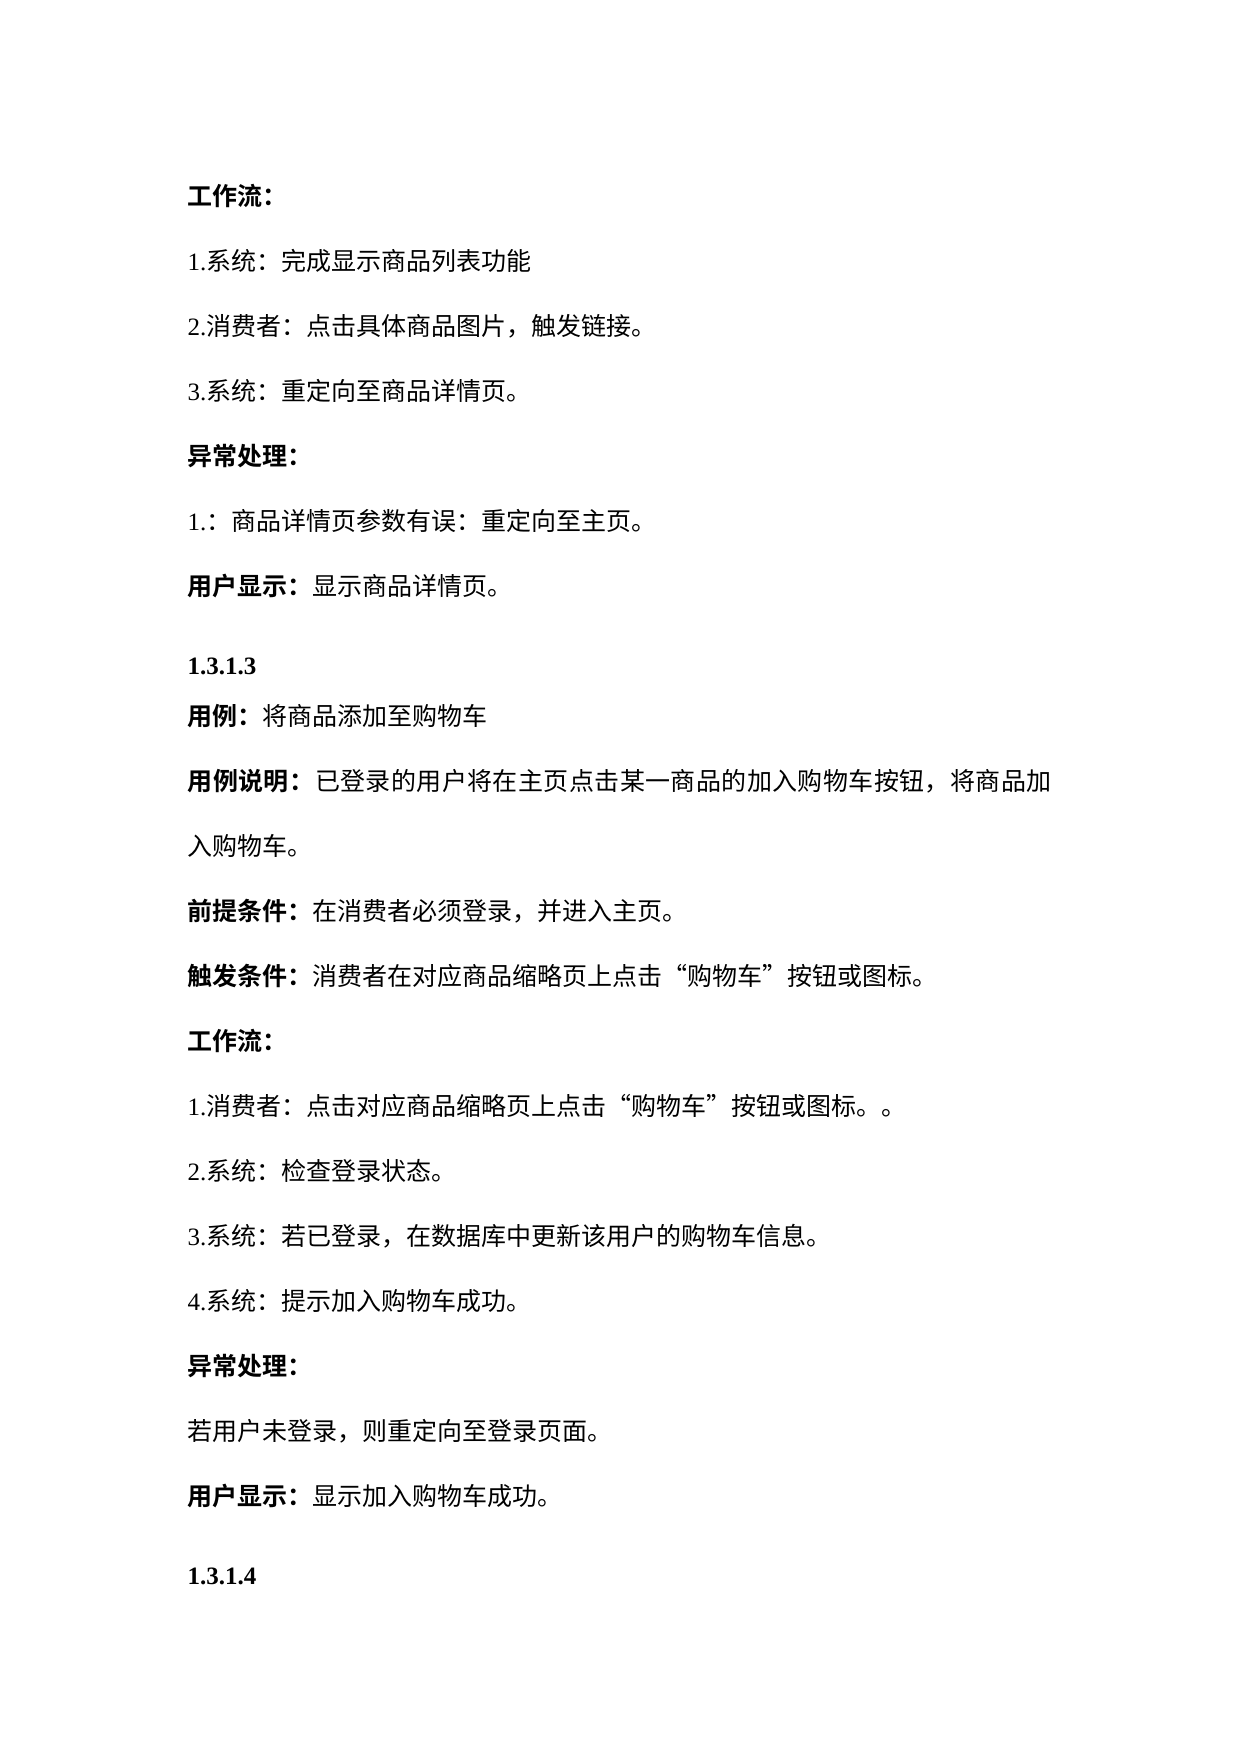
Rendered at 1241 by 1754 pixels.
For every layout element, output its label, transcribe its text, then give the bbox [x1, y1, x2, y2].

text 1.消费者：点击对应商品缩略页上点击“购物车”按钮或图标。。 [187, 1072, 1053, 1137]
text 用户显示：显示商品详情页。 [187, 552, 1053, 617]
text 1.系统：完成显示商品列表功能 [187, 227, 1053, 292]
text 2.系统：检查登录状态。 [187, 1137, 1053, 1202]
text 1.：商品详情页参数有误：重定向至主页。 [187, 487, 1053, 552]
text 工作流： [187, 162, 1053, 227]
text 若用户未登录，则重定向至登录页面。 [187, 1397, 1053, 1462]
text 前提条件：在消费者必须登录，并进入主页。 [187, 877, 1053, 942]
text 异常处理： [187, 1332, 1053, 1397]
text 用户显示：显示加入购物车成功。 [187, 1462, 1053, 1527]
text 触发条件：消费者在对应商品缩略页上点击“购物车”按钮或图标。 [187, 942, 1053, 1007]
text 异常处理： [187, 422, 1053, 487]
text 用例：将商品添加至购物车 [187, 682, 1053, 747]
text 1.3.1.3 [187, 649, 1053, 682]
text 3.系统：若已登录，在数据库中更新该用户的购物车信息。 [187, 1202, 1053, 1267]
text 1.3.1.4 [187, 1559, 1053, 1592]
text 3.系统：重定向至商品详情页。 [187, 357, 1053, 422]
text 2.消费者：点击具体商品图片，触发链接。 [187, 292, 1053, 357]
text 4.系统：提示加入购物车成功。 [187, 1267, 1053, 1332]
text 用例说明：已登录的用户将在主页点击某一商品的加入购物车按钮，将商品加入购物车。 [187, 747, 1053, 877]
text 工作流： [187, 1007, 1053, 1072]
